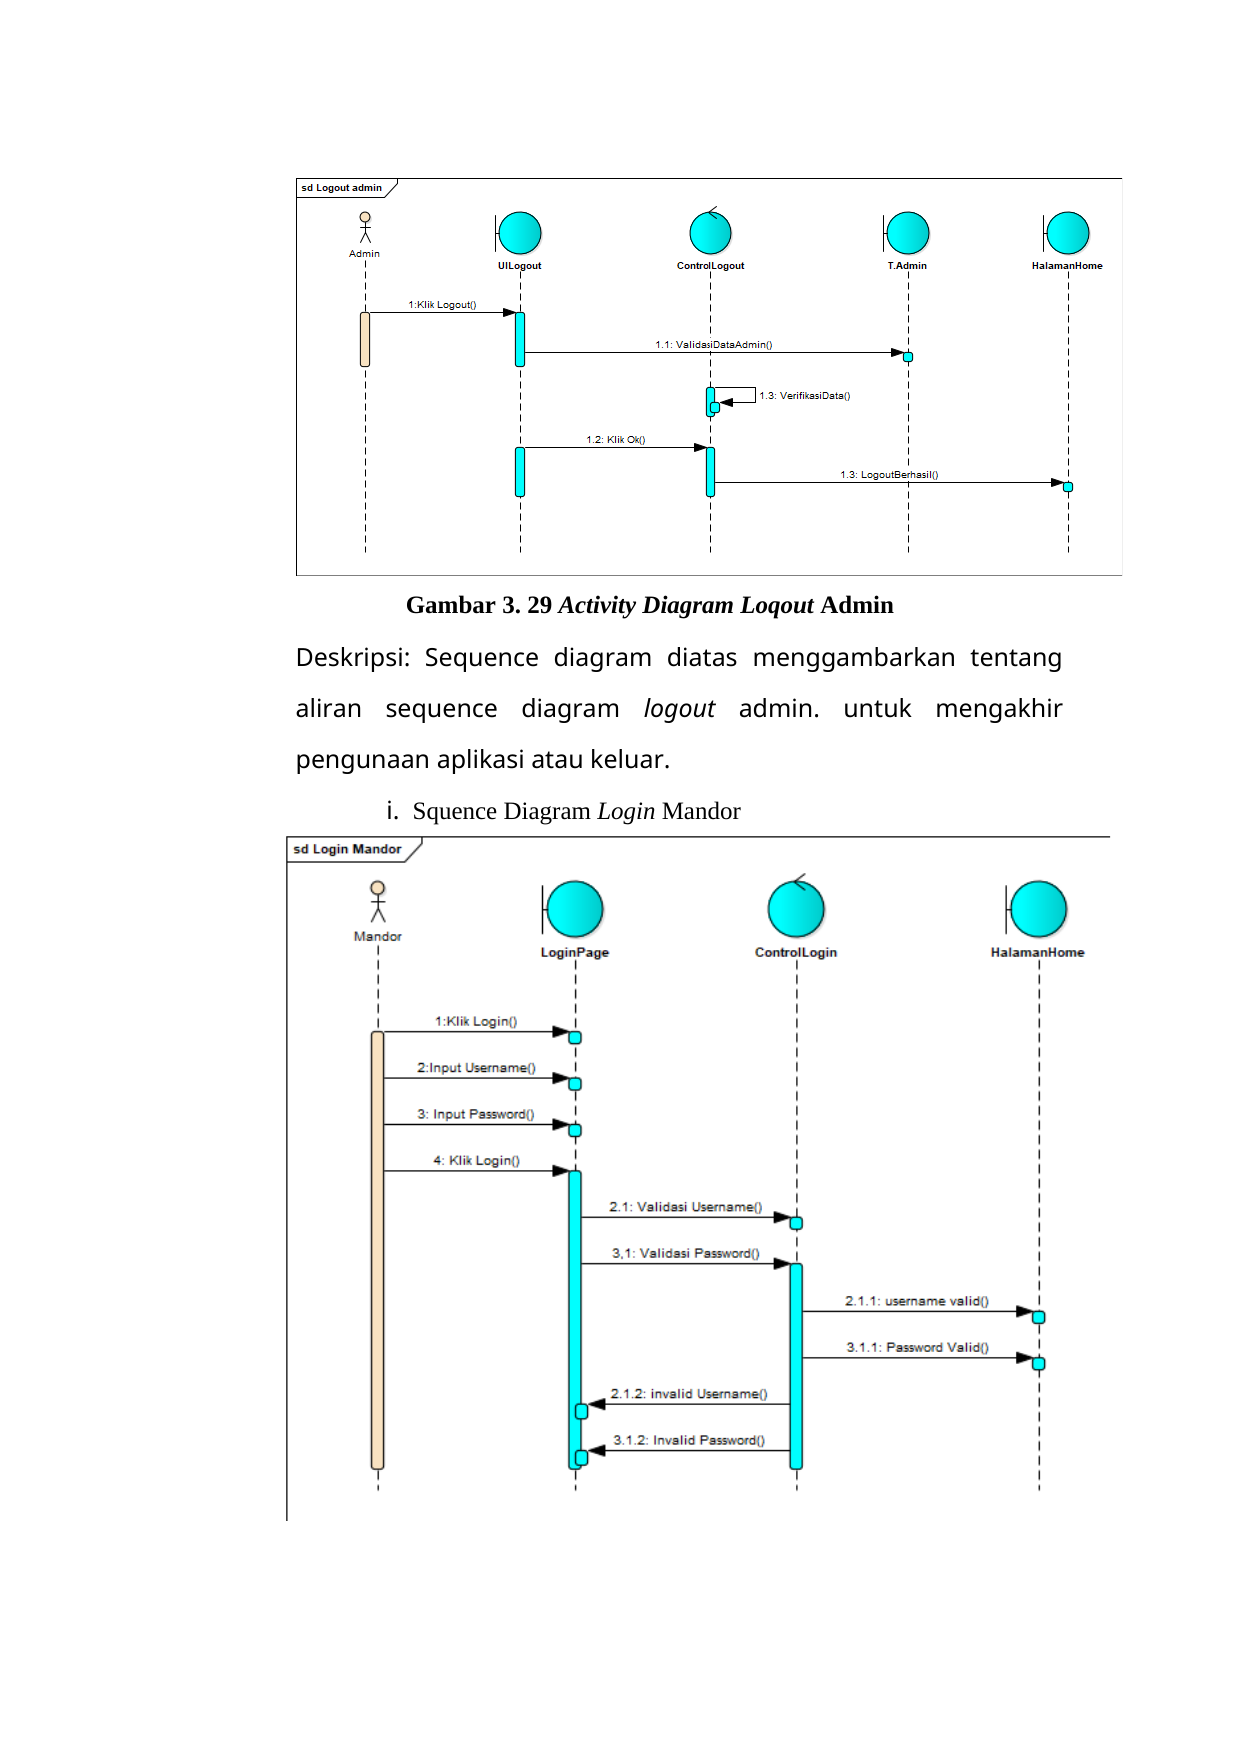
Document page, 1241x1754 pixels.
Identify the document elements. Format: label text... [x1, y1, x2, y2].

text Deskripsi: Sequence diagram diatas menggambarkan tentang aliran sequence diagram logout admin. untuk mengakhir pengunaan aplikasi atau keluar. [295, 640, 1063, 776]
text Gambar 3. 29 Activity Diagram Loqout Admin [236, 590, 1063, 619]
text i. Squence Diagram Login Mandor [370, 793, 1063, 827]
picture [286, 835, 1110, 1521]
picture [295, 177, 1123, 576]
